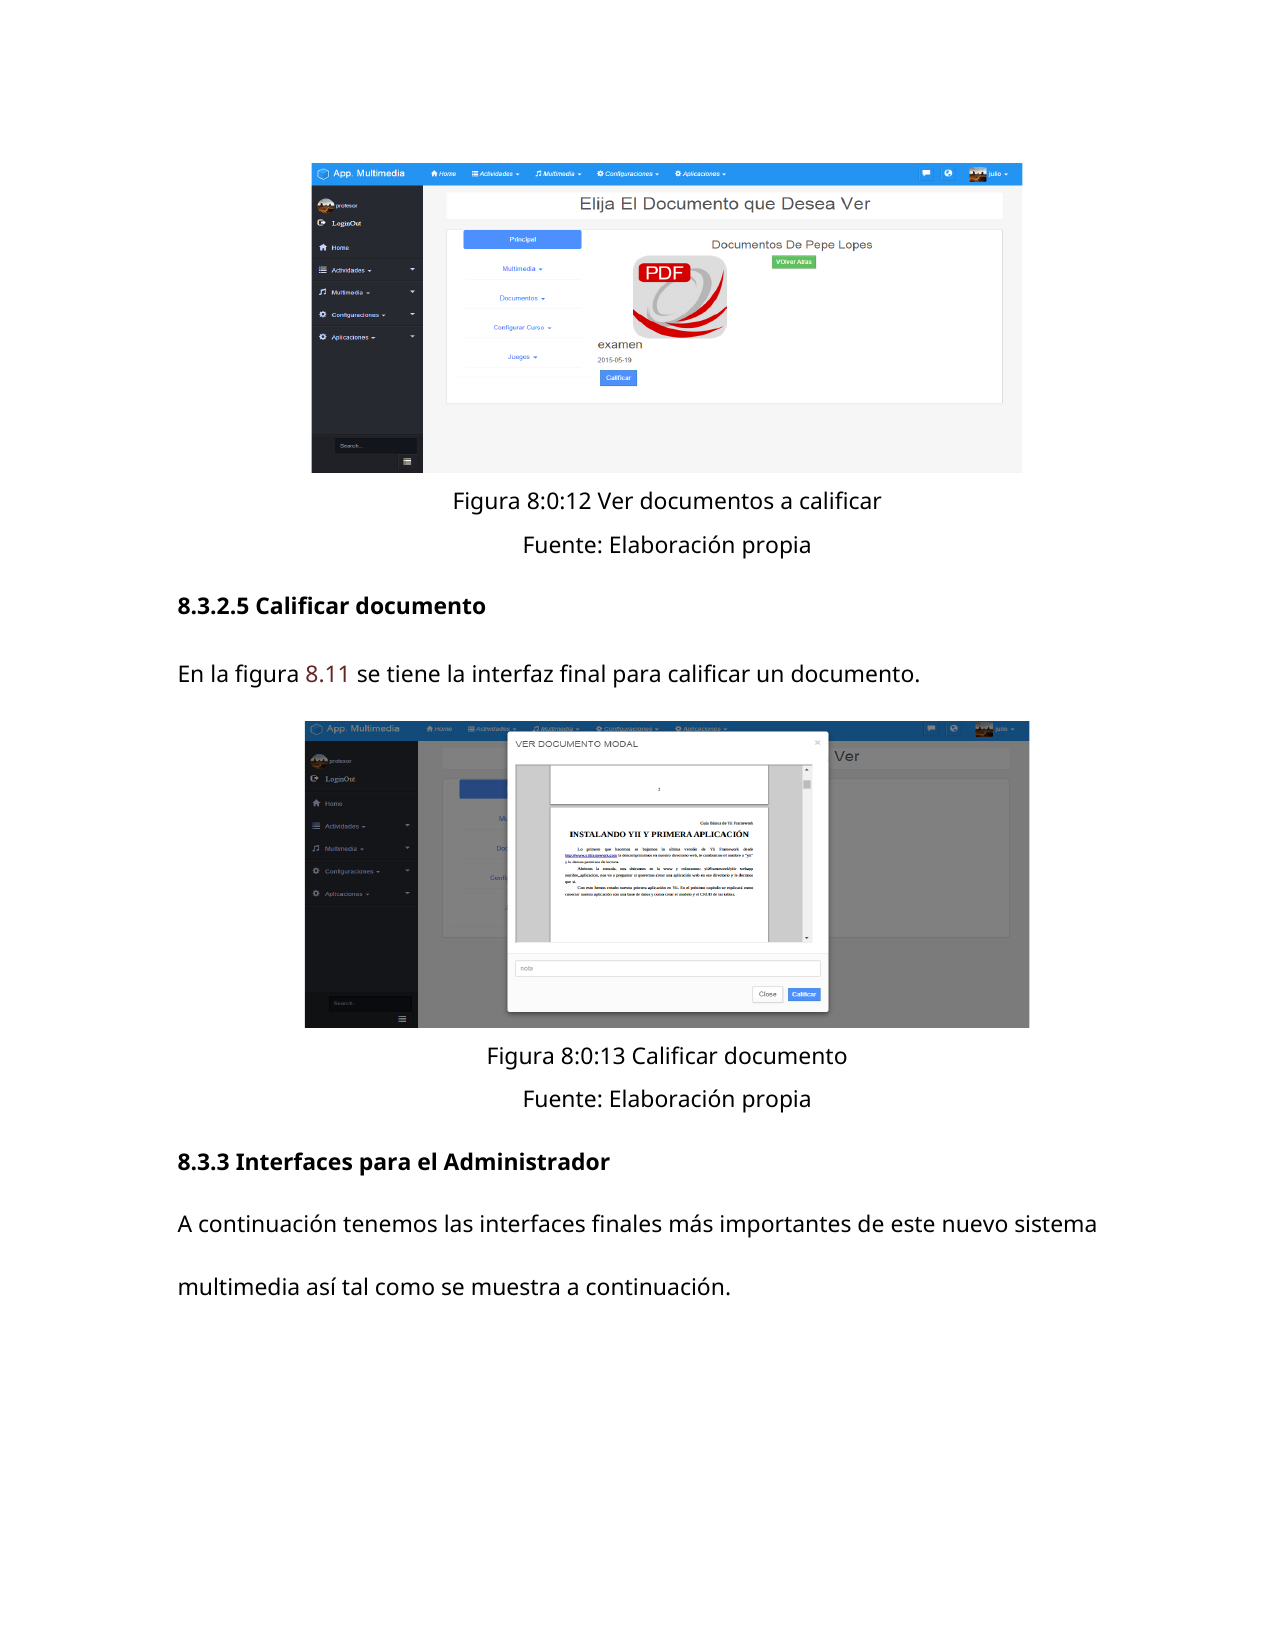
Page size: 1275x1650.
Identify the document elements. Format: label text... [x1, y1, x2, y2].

subtitle 8.3.2.5 Calificar documento [177, 590, 1157, 621]
text A continuación tenemos las interfaces finales más importantes de este nuevo sistema multimedia así tal como se muestra a continuación. [177, 1208, 1157, 1302]
text En la figura 8.11 se tiene la interfaz final para calificar un documento. [177, 658, 1157, 690]
subtitle 8.3.3 Interfaces para el Administrador [177, 1146, 1157, 1177]
text Fuente: Elaboración propia [177, 529, 1157, 560]
text Fuente: Elaboración propia [177, 1083, 1157, 1115]
